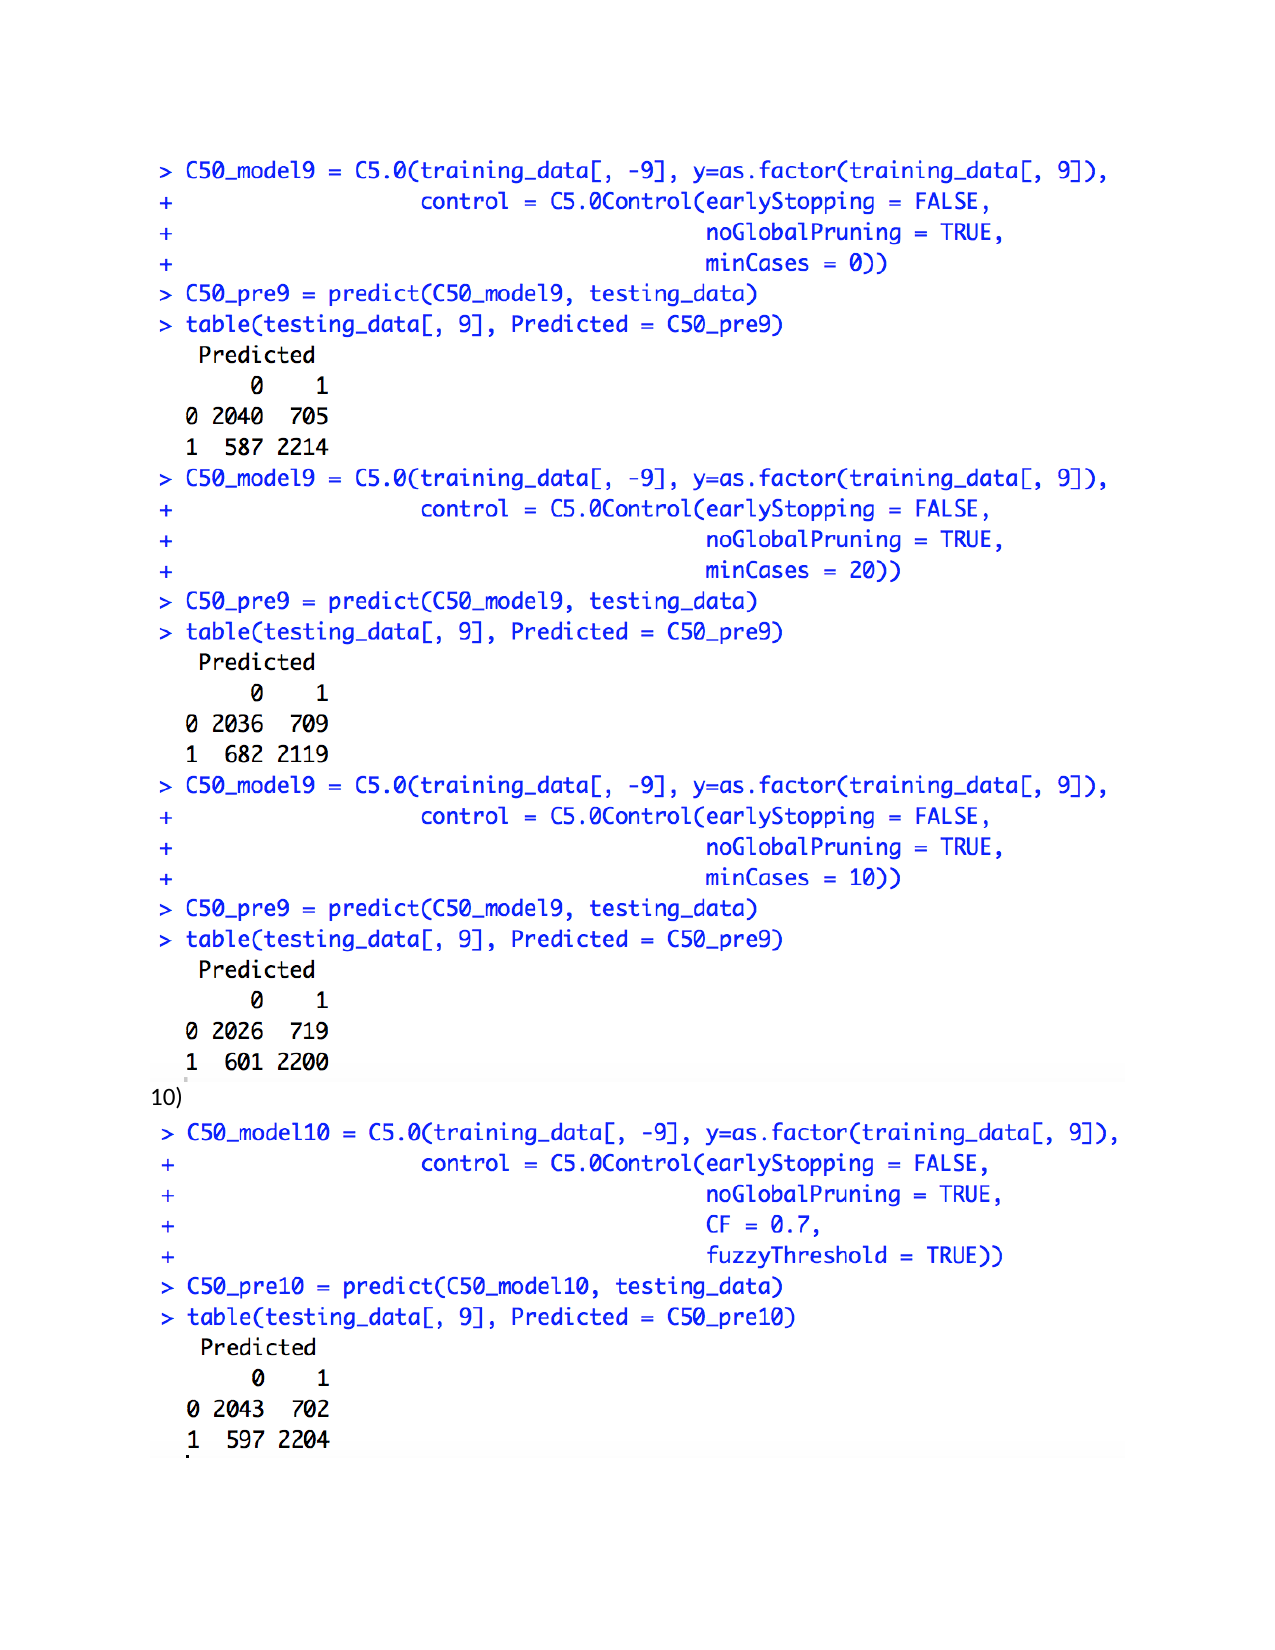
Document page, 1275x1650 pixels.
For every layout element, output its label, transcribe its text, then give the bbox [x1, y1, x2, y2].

picture [150, 1111, 1125, 1458]
picture [150, 150, 1125, 1082]
text 10) [150, 1082, 1125, 1111]
